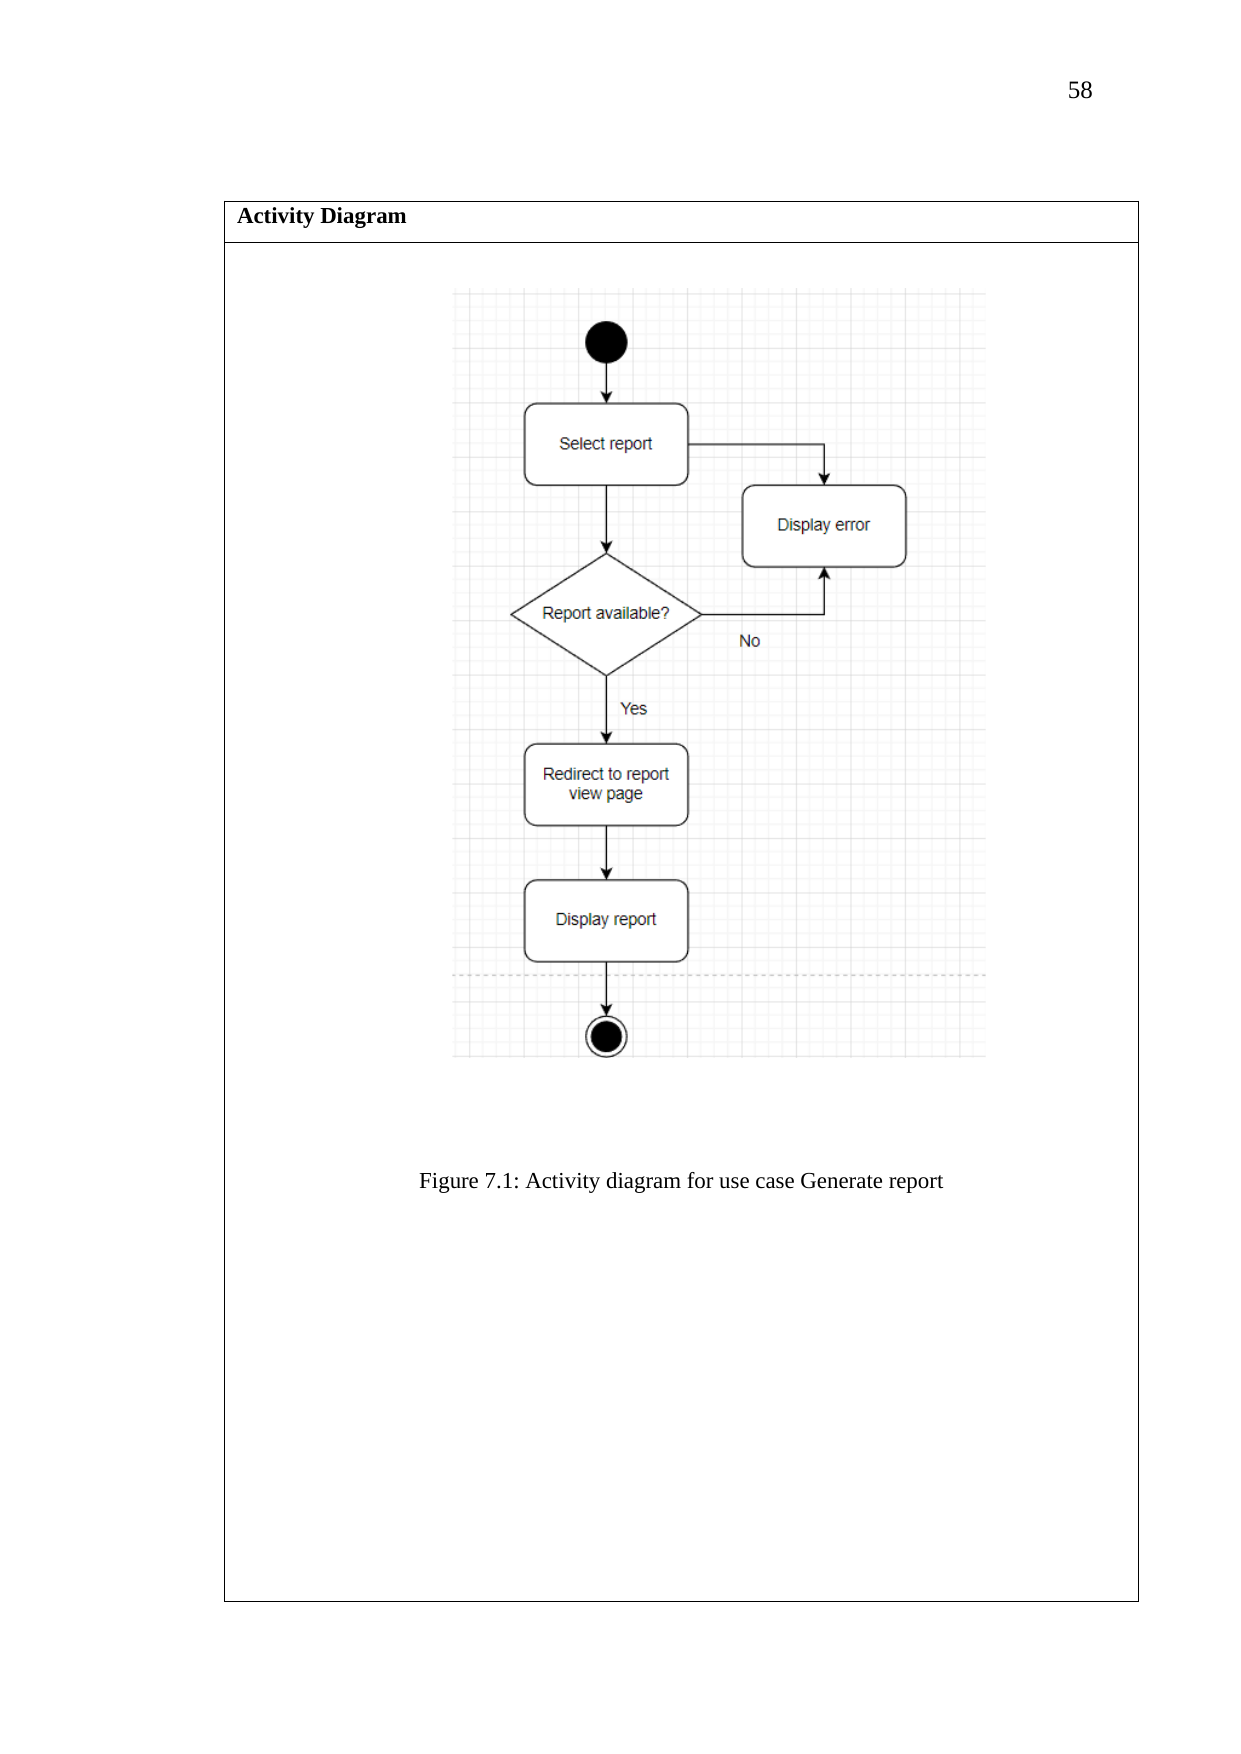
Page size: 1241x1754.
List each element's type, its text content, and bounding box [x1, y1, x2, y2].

table_cell Figure 7.1: Activity diagram for use case Generate report [225, 243, 1138, 1601]
picture [452, 288, 986, 1058]
table_cell Activity Diagram [225, 202, 1138, 242]
